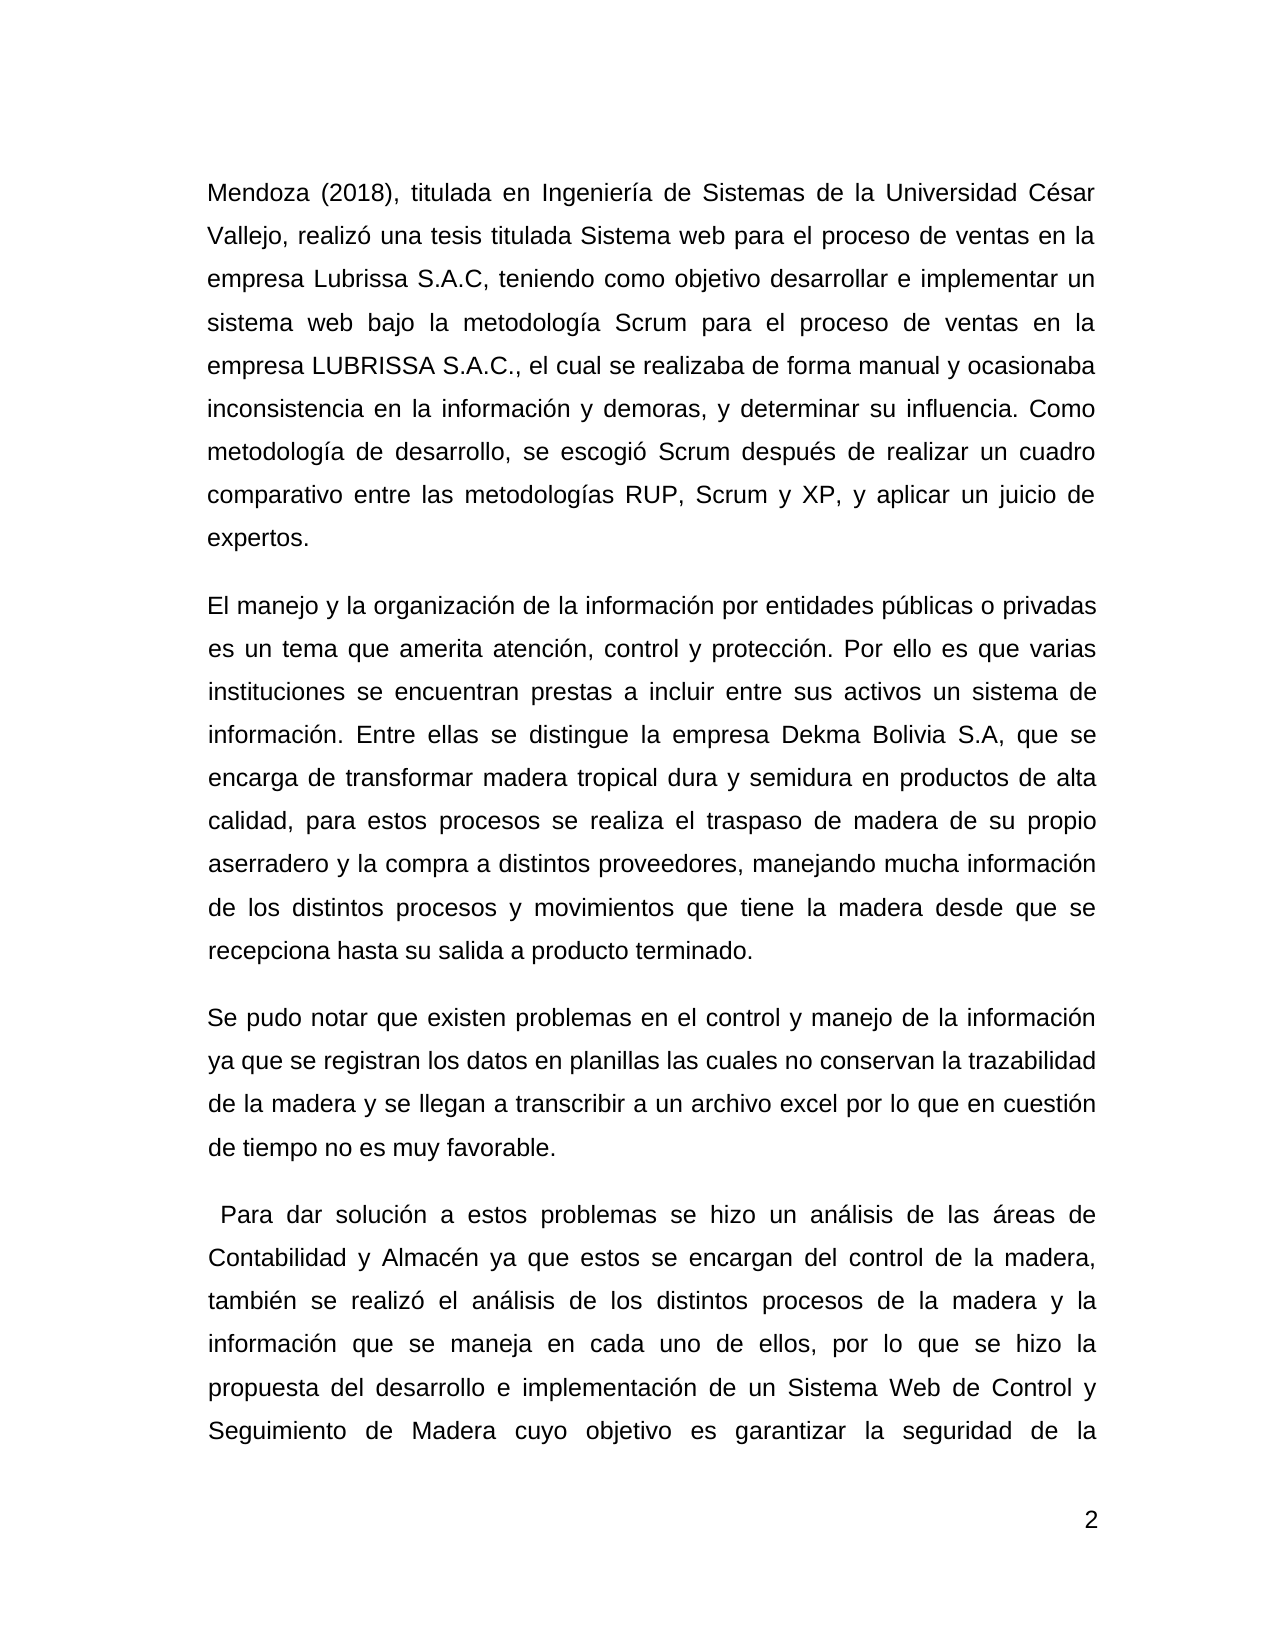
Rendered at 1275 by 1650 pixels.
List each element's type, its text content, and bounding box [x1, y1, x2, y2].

text Se pudo notar que existen problemas en el control y manejo de la información ya que se registran los datos en planillas las cuales no conservan la trazabilidad de la madera y se llegan a transcribir a un archivo excel por lo que en cuestión de tiempo no es muy favorable. [207, 1003, 1098, 1161]
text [207, 1200, 1098, 1444]
text El manejo y la organización de la información por entidades públicas o privadas es un tema que amerita atención, control y protección. Por ello es que varias instituciones se encuentran prestas a incluir entre sus activos un sistema de información. Entre ellas se distingue la empresa Dekma Bolivia S.A, que se encarga de transformar madera tropical dura y semidura en productos de alta calidad, para estos procesos se realiza el traspaso de madera de su propio aserradero y la compra a distintos proveedores, manejando mucha información de los distintos procesos y movimientos que tiene la madera desde que se recepciona hasta su salida a producto terminado. [207, 591, 1098, 964]
text Mendoza (2018), titulada en Ingeniería de Sistemas de la Universidad César Vallejo, realizó una tesis titulada Sistema web para el proceso de ventas en la empresa Lubrissa S.A.C, teniendo como objetivo desarrollar e implementar un sistema web bajo la metodología Scrum para el proceso de ventas en la empresa LUBRISSA S.A.C., el cual se realizaba de forma manual y ocasionaba inconsistencia en la información y demoras, y determinar su influencia. Como metodología de desarrollo, se escogió Scrum después de realizar un cuadro comparativo entre las metodologías RUP, Scrum y XP, y aplicar un juicio de expertos. [207, 178, 1097, 552]
